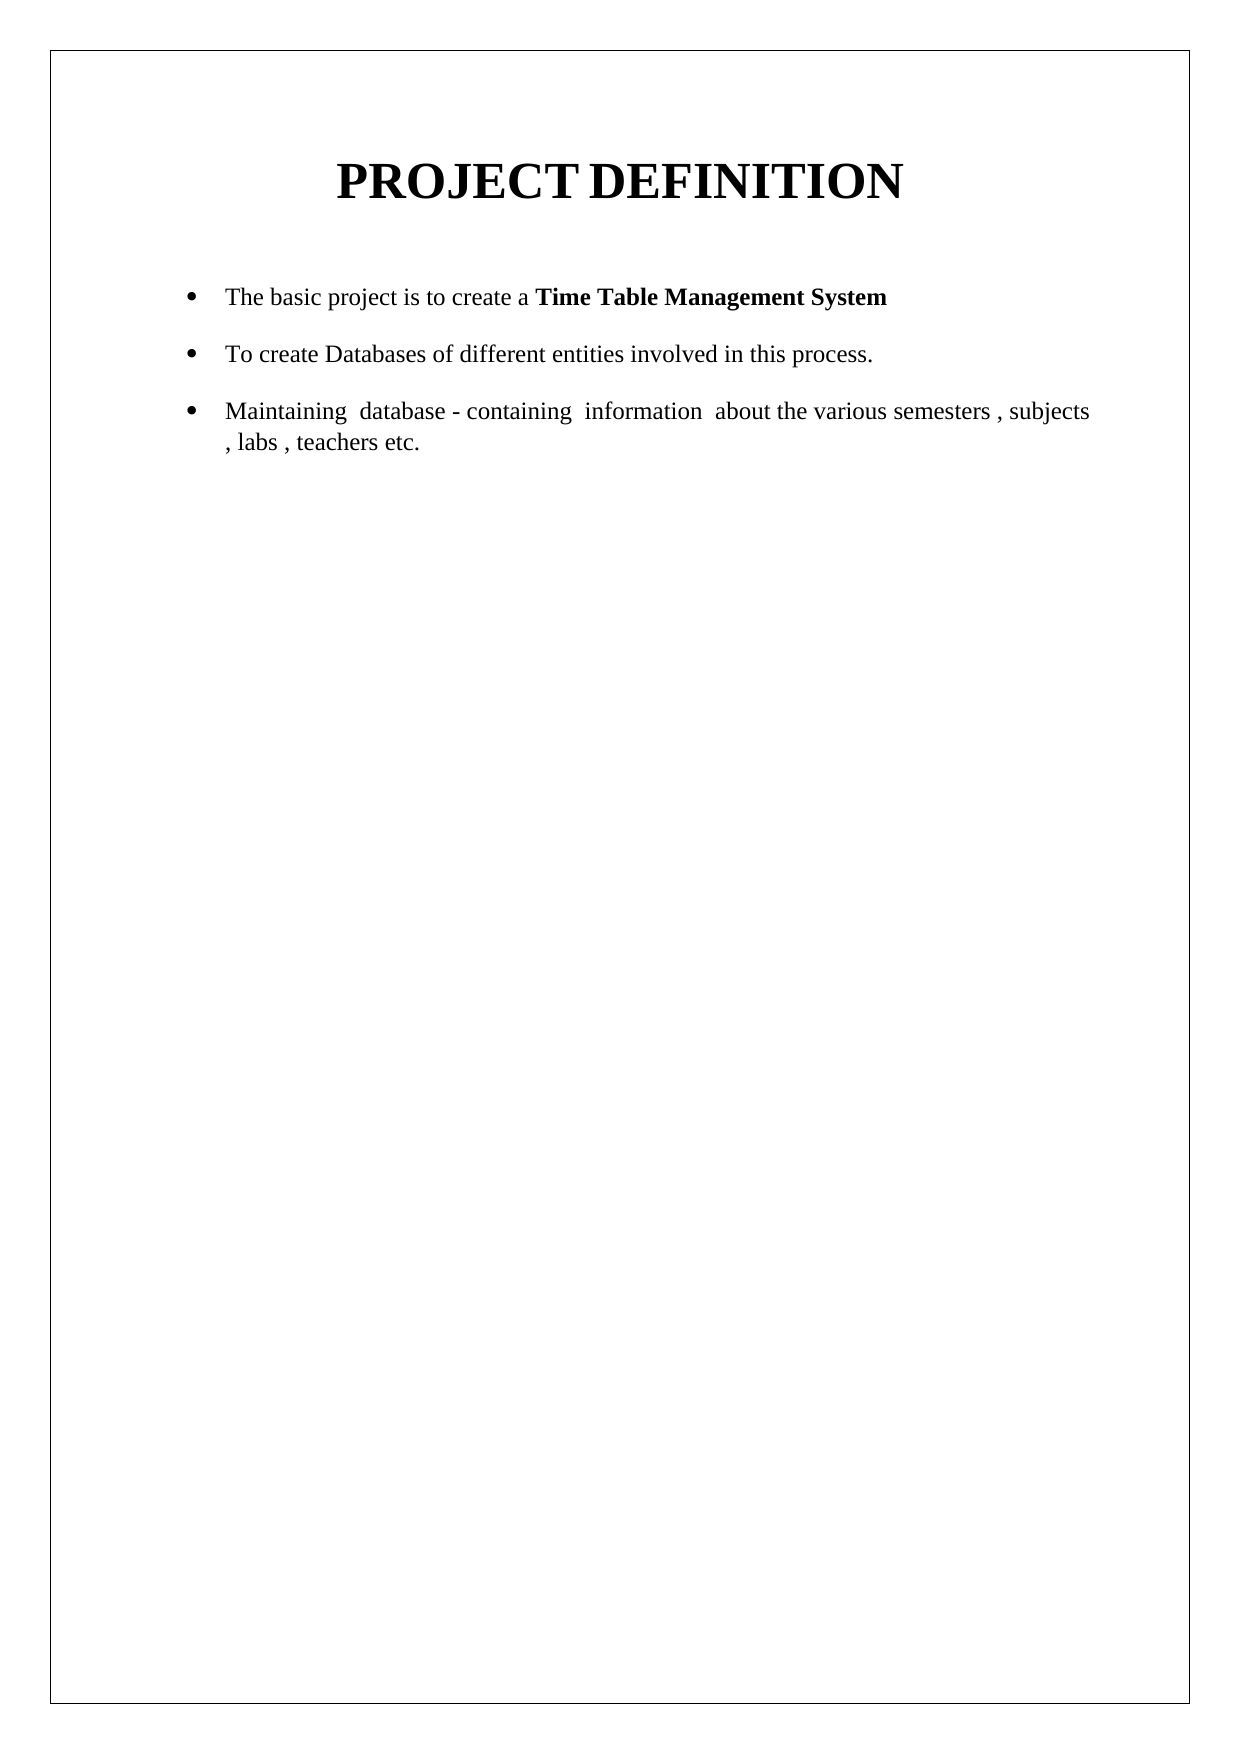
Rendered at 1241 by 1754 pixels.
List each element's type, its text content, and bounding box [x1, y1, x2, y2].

list To create Databases of different entities involved in this process. [187, 339, 1090, 368]
text PROJECT DEFINITION [150, 150, 1090, 210]
list The basic project is to create a Time Table Management System [187, 282, 1090, 311]
list Maintaining database - containing information about the various semesters , subjects , labs , teachers etc. [187, 396, 1090, 456]
